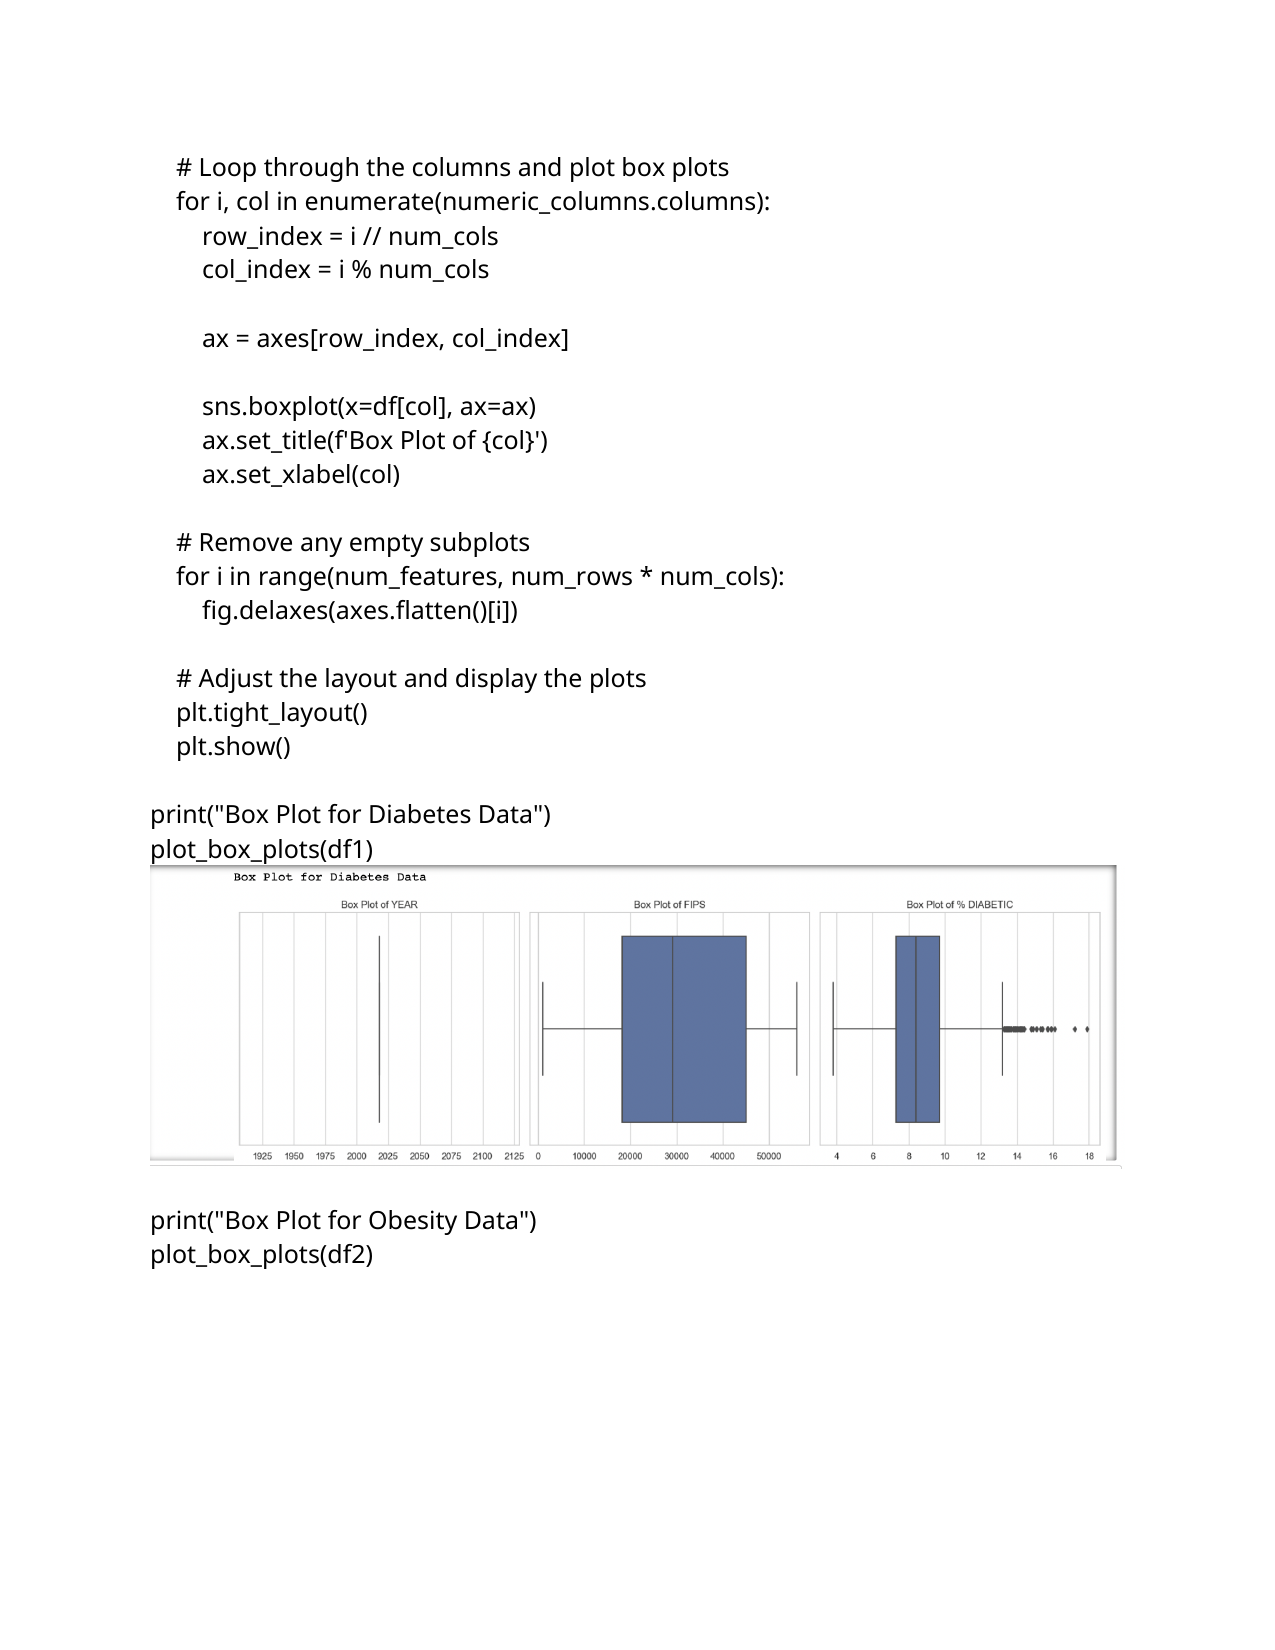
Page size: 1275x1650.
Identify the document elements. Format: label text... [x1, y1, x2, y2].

text plt.tight_layout() [150, 695, 1125, 729]
text plot_box_plots(df1) [150, 831, 1125, 865]
picture [150, 865, 1125, 1169]
text print("Box Plot for Obesity Data") [150, 1203, 1125, 1237]
text for i, col in enumerate(numeric_columns.columns): [150, 184, 1125, 218]
text # Remove any empty subplots [150, 525, 1125, 559]
text row_index = i // num_cols [150, 218, 1125, 252]
text col_index = i % num_cols [150, 252, 1125, 286]
text ax = axes[row_index, col_index] [150, 320, 1125, 354]
text fig.delaxes(axes.flatten()[i]) [150, 593, 1125, 627]
text ax.set_xlabel(col) [150, 457, 1125, 491]
text for i in range(num_features, num_rows * num_cols): [150, 559, 1125, 593]
text sns.boxplot(x=df[col], ax=ax) [150, 388, 1125, 422]
text plot_box_plots(df2) [150, 1237, 1125, 1271]
text plt.show() [150, 729, 1125, 763]
text print("Box Plot for Diabetes Data") [150, 797, 1125, 831]
text # Loop through the columns and plot box plots [150, 150, 1125, 184]
text # Adjust the layout and display the plots [150, 661, 1125, 695]
text ax.set_title(f'Box Plot of {col}') [150, 422, 1125, 457]
